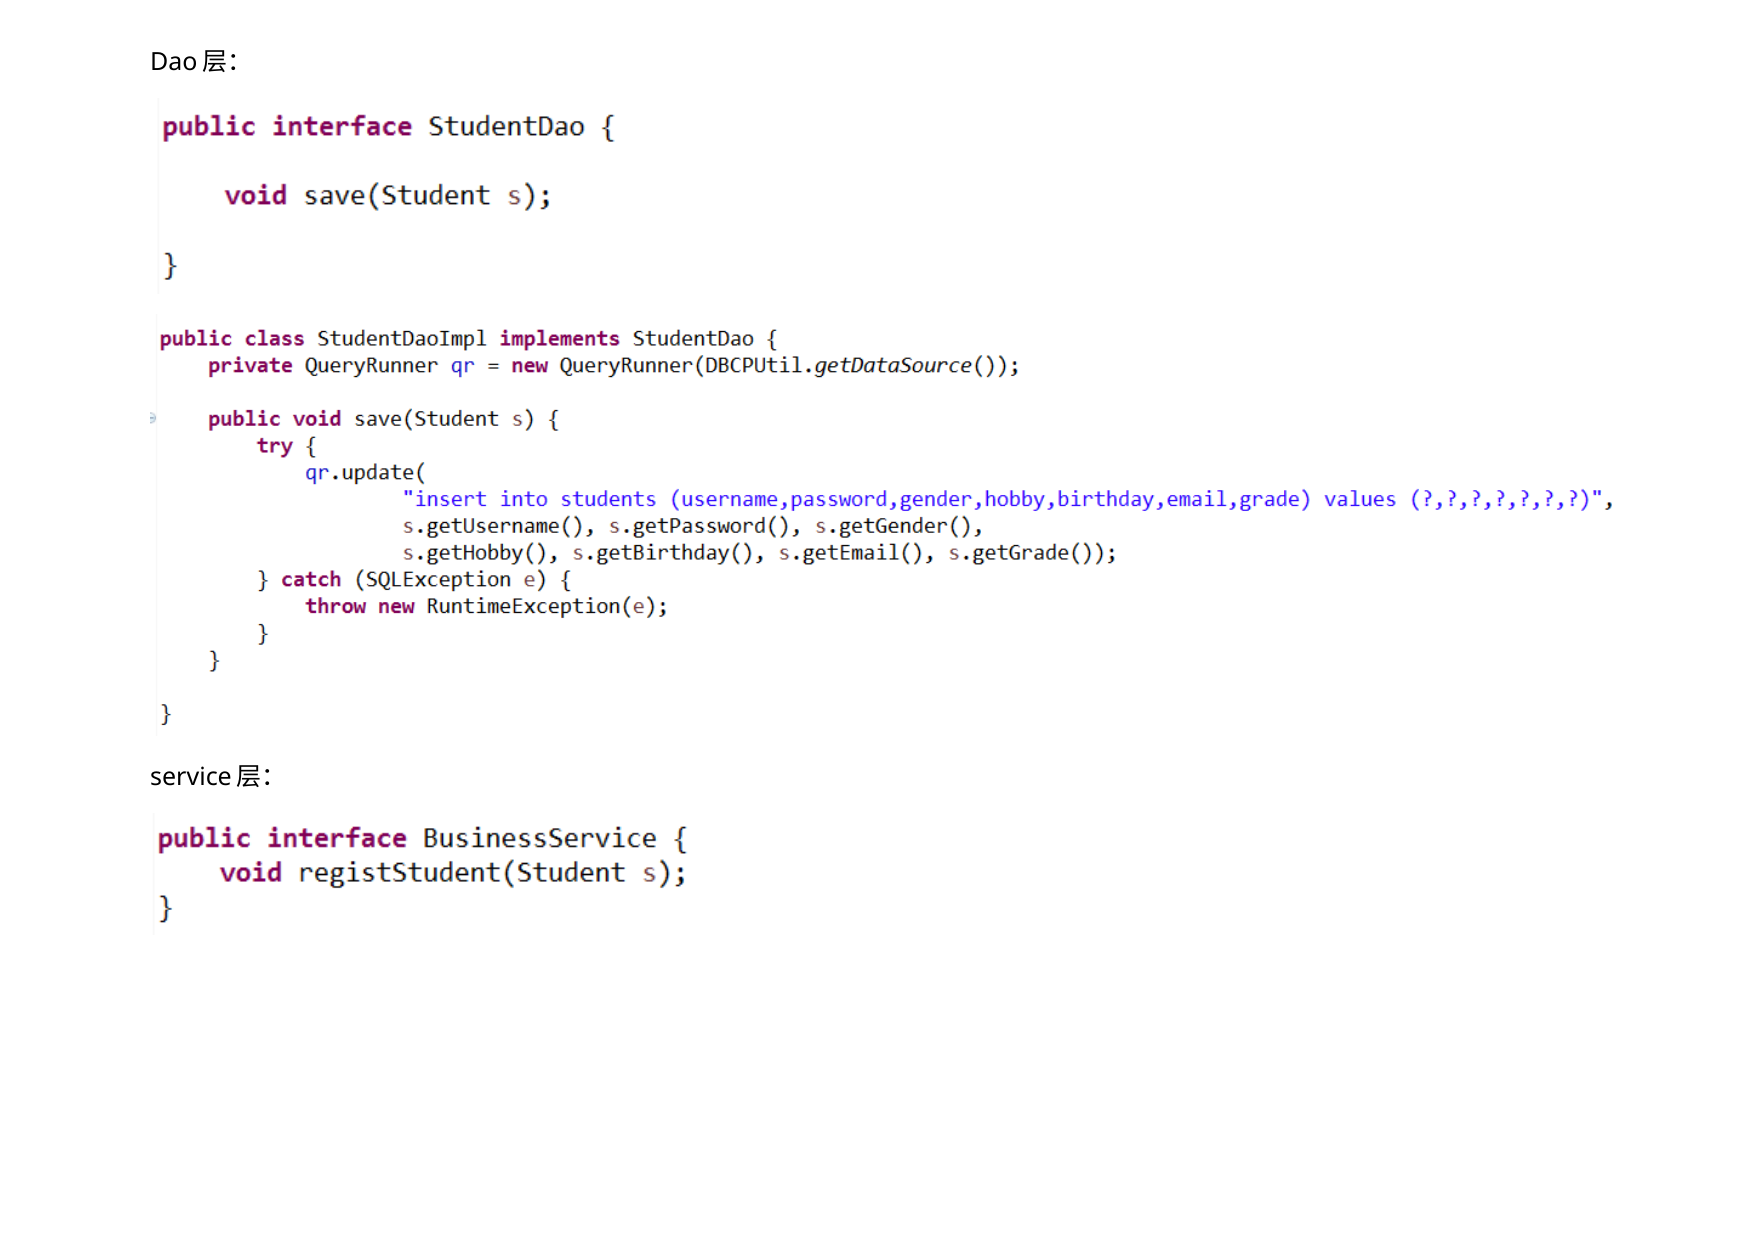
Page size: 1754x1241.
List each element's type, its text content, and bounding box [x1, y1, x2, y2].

picture [150, 314, 1636, 736]
text Dao层： [150, 41, 1636, 78]
picture [150, 98, 643, 294]
text service层： [150, 757, 1636, 793]
picture [150, 813, 720, 935]
